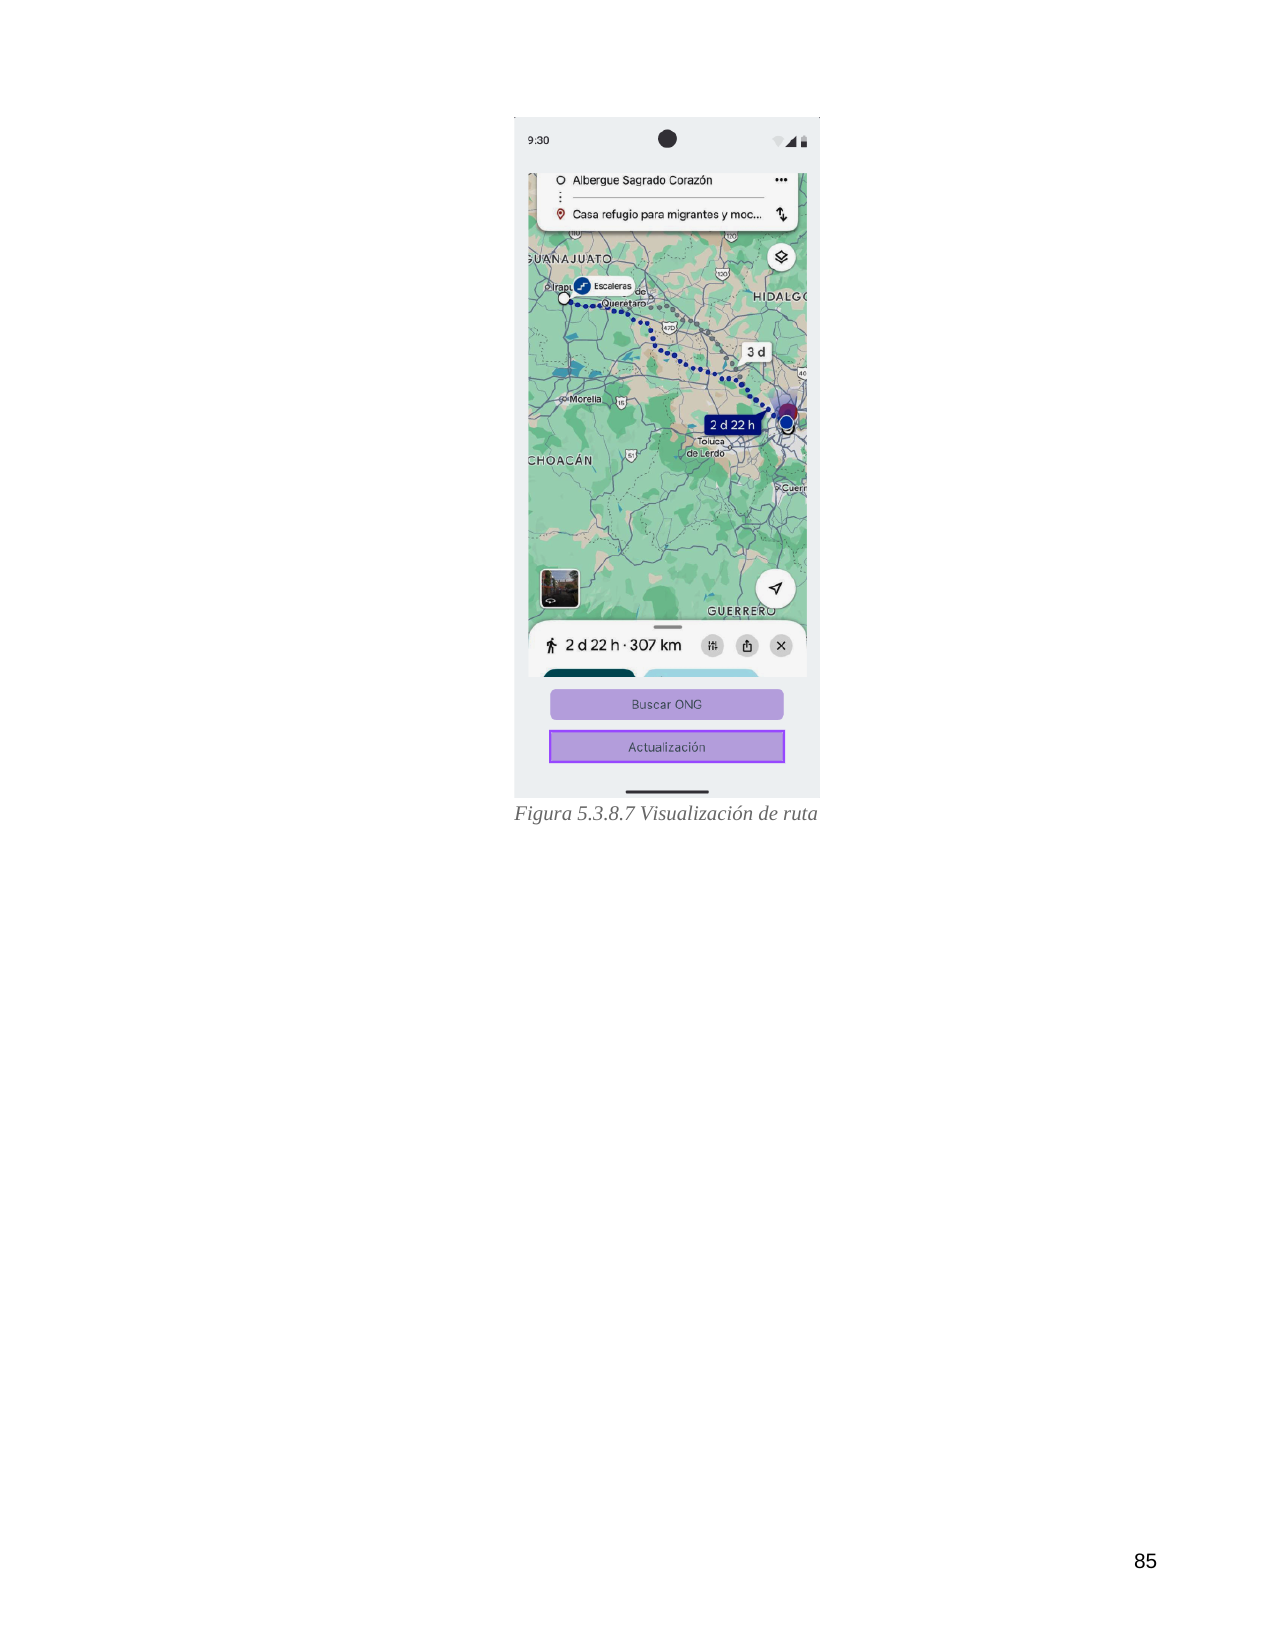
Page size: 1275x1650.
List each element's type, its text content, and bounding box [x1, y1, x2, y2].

text Figura 5.3.8.7 Visualización de ruta [177, 801, 1157, 825]
picture [514, 117, 820, 798]
